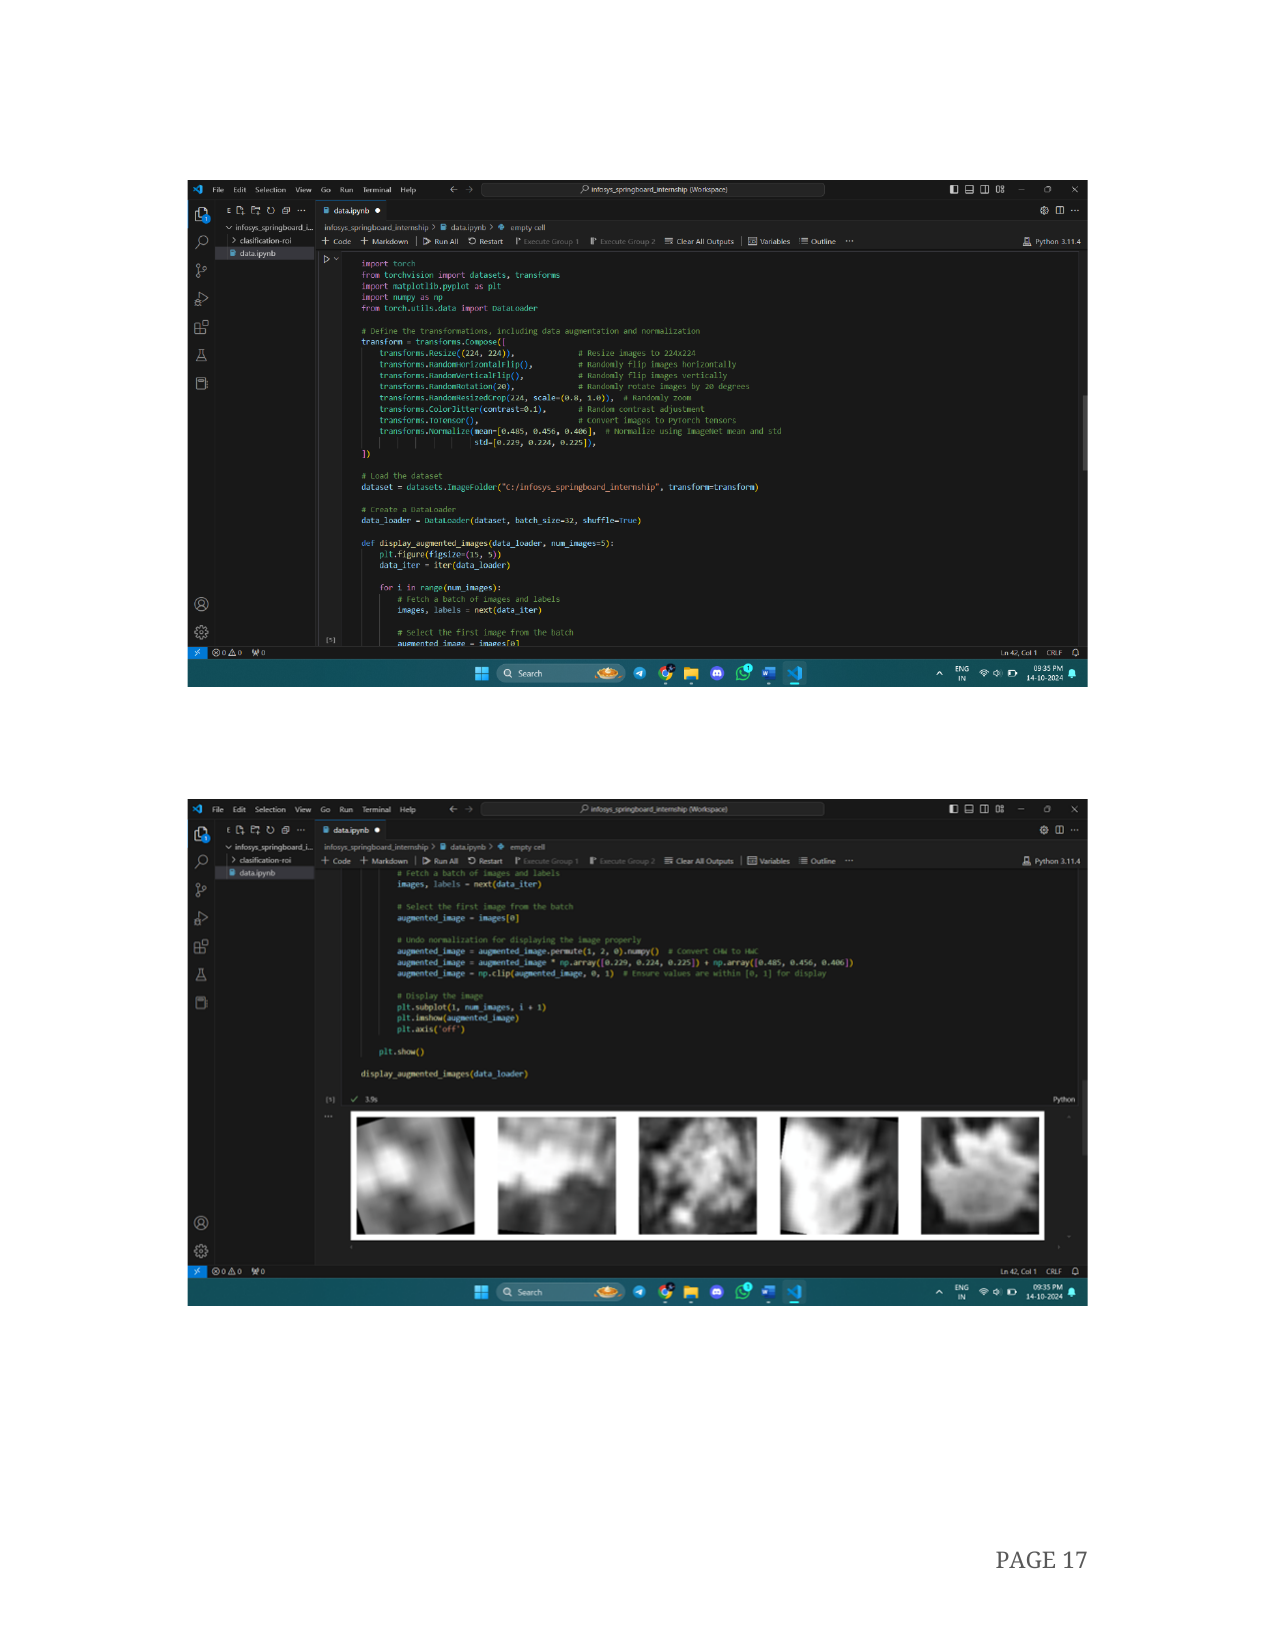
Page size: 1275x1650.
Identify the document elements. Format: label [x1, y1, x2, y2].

picture [187, 799, 1088, 1306]
picture [187, 180, 1088, 687]
